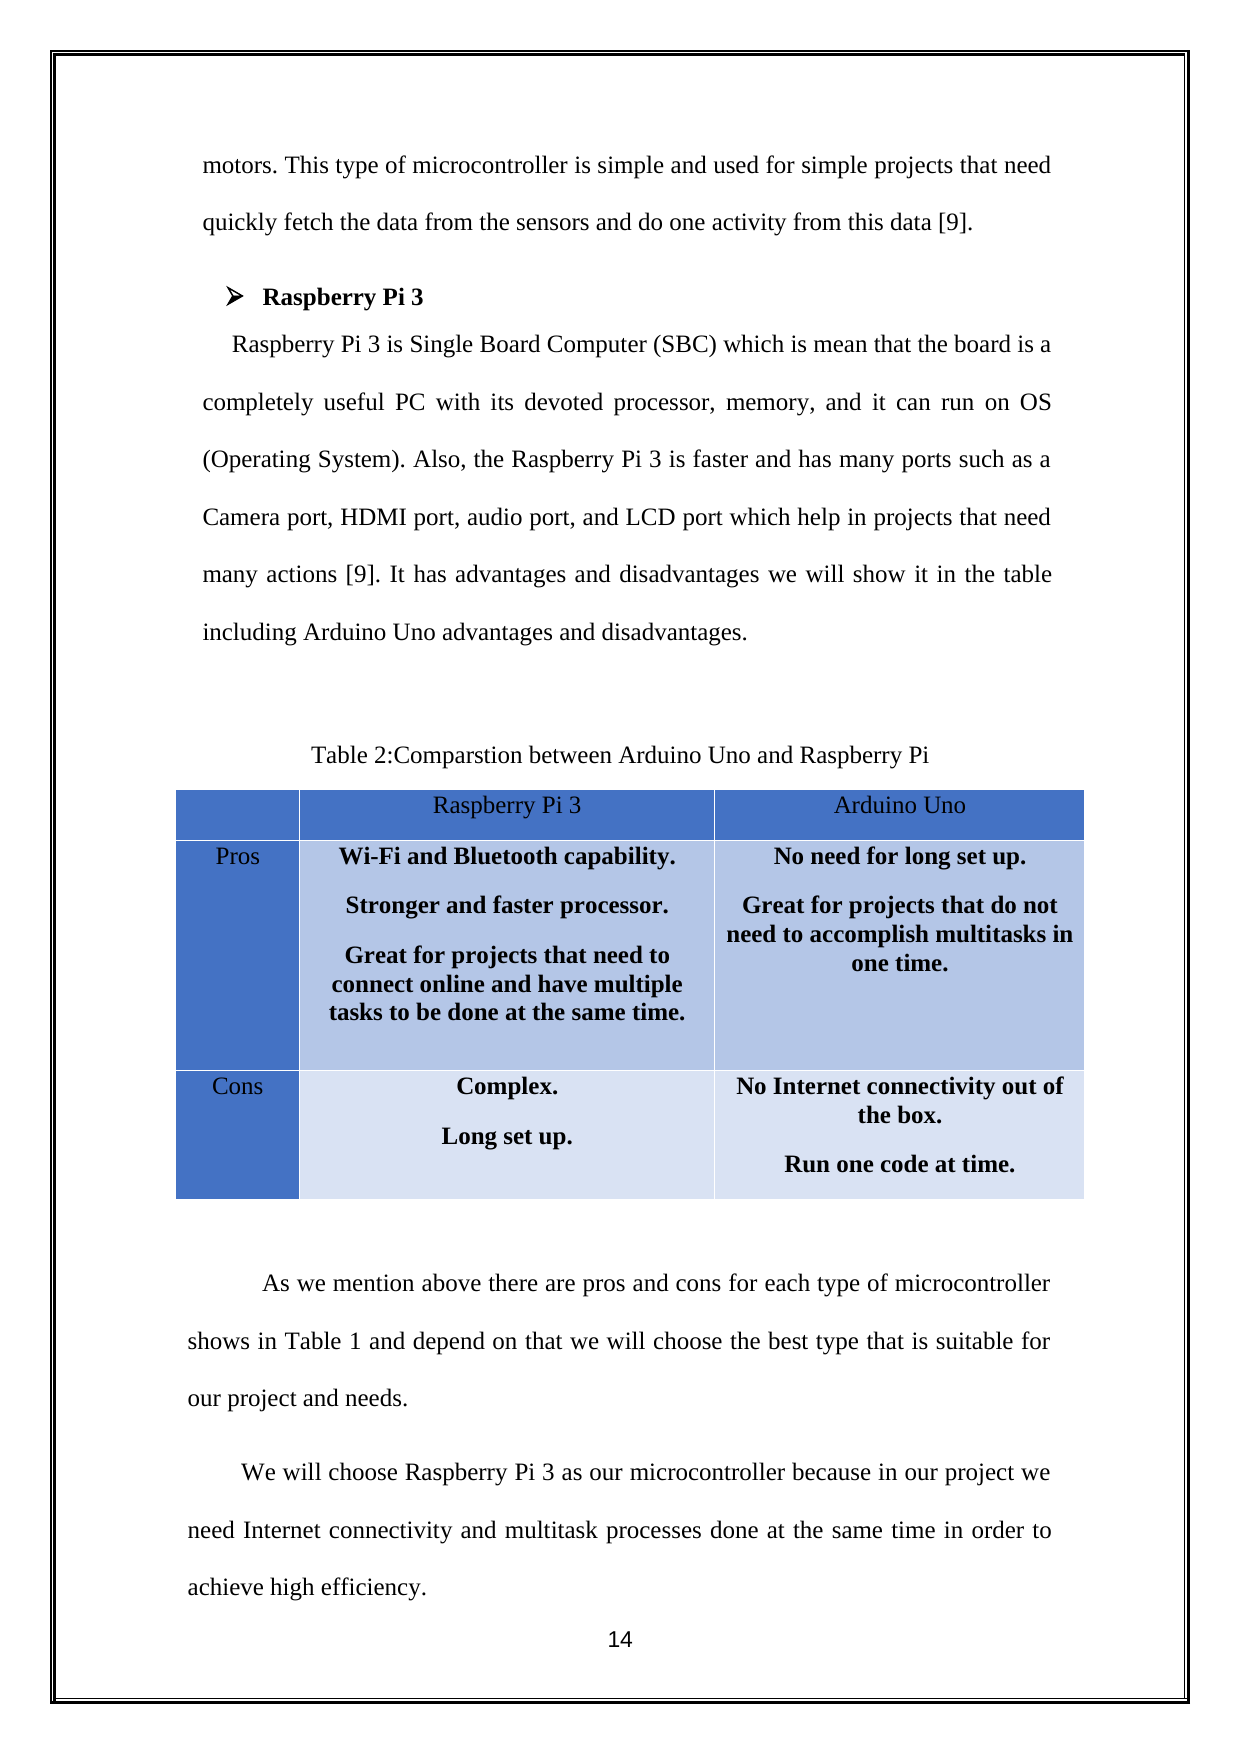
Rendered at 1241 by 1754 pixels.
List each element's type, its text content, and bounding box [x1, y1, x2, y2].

table_cell Pros [176, 841, 299, 1070]
table_header Arduino Uno [715, 790, 1084, 840]
table_cell Cons [176, 1071, 299, 1199]
text Raspberry Pi 3 is Single Board Computer (SBC) which is mean that the board is a completely useful PC with its devoted processor, memory, and it can run on OS (Operating System). Also, the Raspberry Pi 3 is faster and has many ports such as a Camera port, HDMI port, audio port, and LCD port which help in projects that need many actions [9]. It has advantages and disadvantages we will show it in the table including Arduino Uno advantages and disadvantages. [202, 329, 1053, 646]
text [202, 150, 1053, 236]
table_cell Wi-Fi and Bluetooth capability. Stronger and faster processor. Great for projects that need to connect online and have multiple tasks to be done at the same time. [300, 841, 714, 1070]
table_header Raspberry Pi 3 [300, 790, 714, 840]
table_cell Complex. Long set up. [300, 1071, 714, 1199]
list Raspberry Pi 3 [225, 282, 1053, 310]
table_header [176, 790, 299, 840]
text Table 2:Comparstion between Arduino Uno and Raspberry Pi [187, 741, 1053, 769]
table_cell No Internet connectivity out of the box. Run one code at time. [715, 1071, 1084, 1199]
text We will choose Raspberry Pi 3 as our microcontroller because in our project we need Internet connectivity and multitask processes done at the same time in order to achieve high efficiency. [187, 1457, 1053, 1601]
text As we mention above there are pros and cons for each type of microcontroller shows in Table 1 and depend on that we will choose the best type that is suitable for our project and needs. [187, 1268, 1053, 1412]
table_cell No need for long set up. Great for projects that do not need to accomplish multitasks in one time. [715, 841, 1084, 1070]
